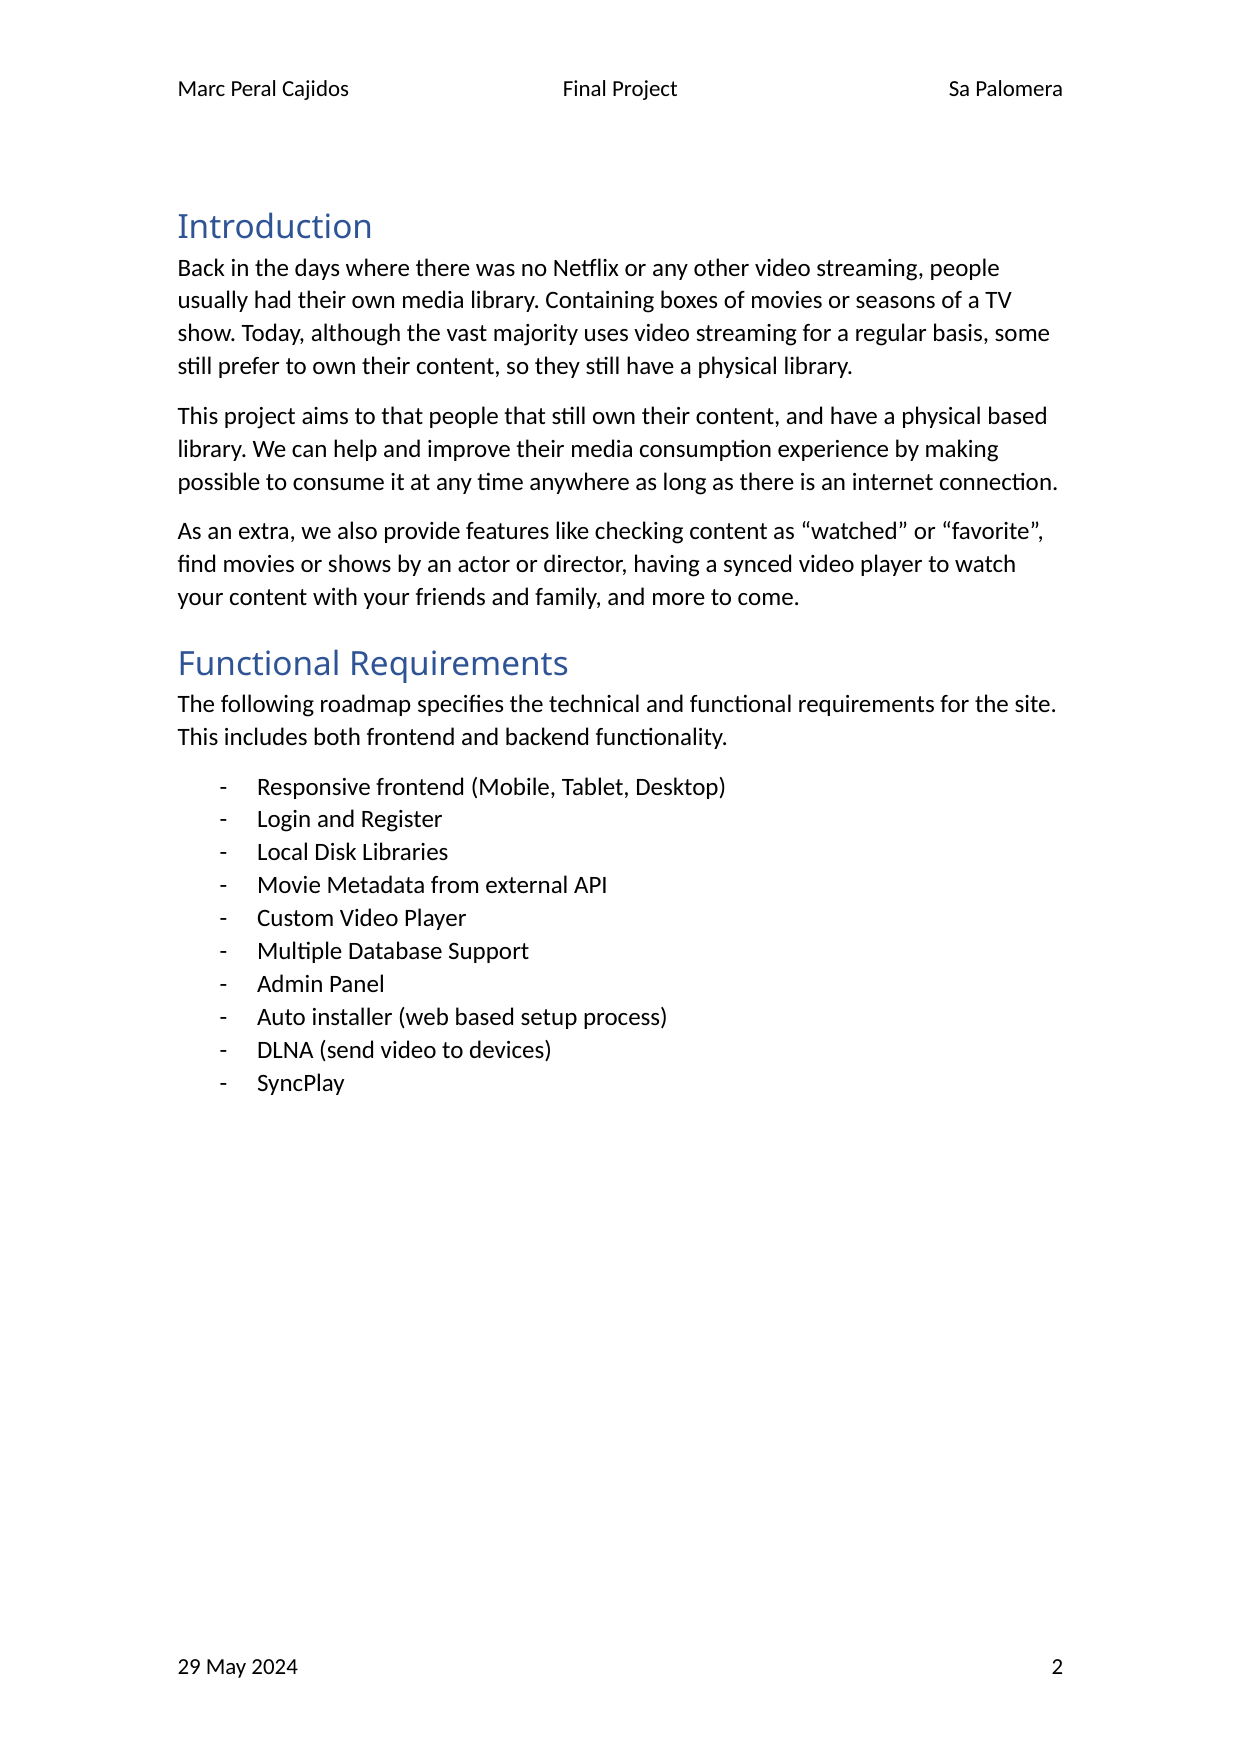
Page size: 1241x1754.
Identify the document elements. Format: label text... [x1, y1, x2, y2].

subtitle Functional Requirements [177, 639, 1063, 685]
text As an extra, we also provide features like checking content as “watched” or “favorite”, find movies or shows by an actor or director, having a synced video player to watch your content with your friends and family, and more to come. [177, 516, 1063, 612]
subtitle Introduction [177, 203, 1063, 248]
list Movie Metadata from external API [219, 869, 1063, 900]
list Local Disk Libraries [219, 837, 1063, 867]
list Admin Panel [219, 968, 1063, 999]
list Responsive frontend (Mobile, Tablet, Desktop) [219, 771, 1063, 801]
list Custom Video Player [219, 902, 1063, 933]
list Multiple Database Support [219, 935, 1063, 966]
list Auto installer (web based setup process) [219, 1001, 1063, 1032]
text Back in the days where there was no Netflix or any other video streaming, people usually had their own media library. Containing boxes of movies or seasons of a TV show. Today, although the vast majority uses video streaming for a regular basis, some still prefer to own their content, so they still have a physical library. [177, 252, 1063, 381]
list Login and Register [219, 804, 1063, 834]
list SyncPlay [219, 1067, 1063, 1097]
text This project aims to that people that still own their content, and have a physical based library. We can help and improve their media consumption experience by making possible to consume it at any time anywhere as long as there is an internet connection. [177, 400, 1063, 496]
list DLNA (send video to devices) [219, 1034, 1063, 1064]
text The following roadmap specifies the technical and functional requirements for the site. This includes both frontend and backend functionality. [177, 688, 1063, 752]
